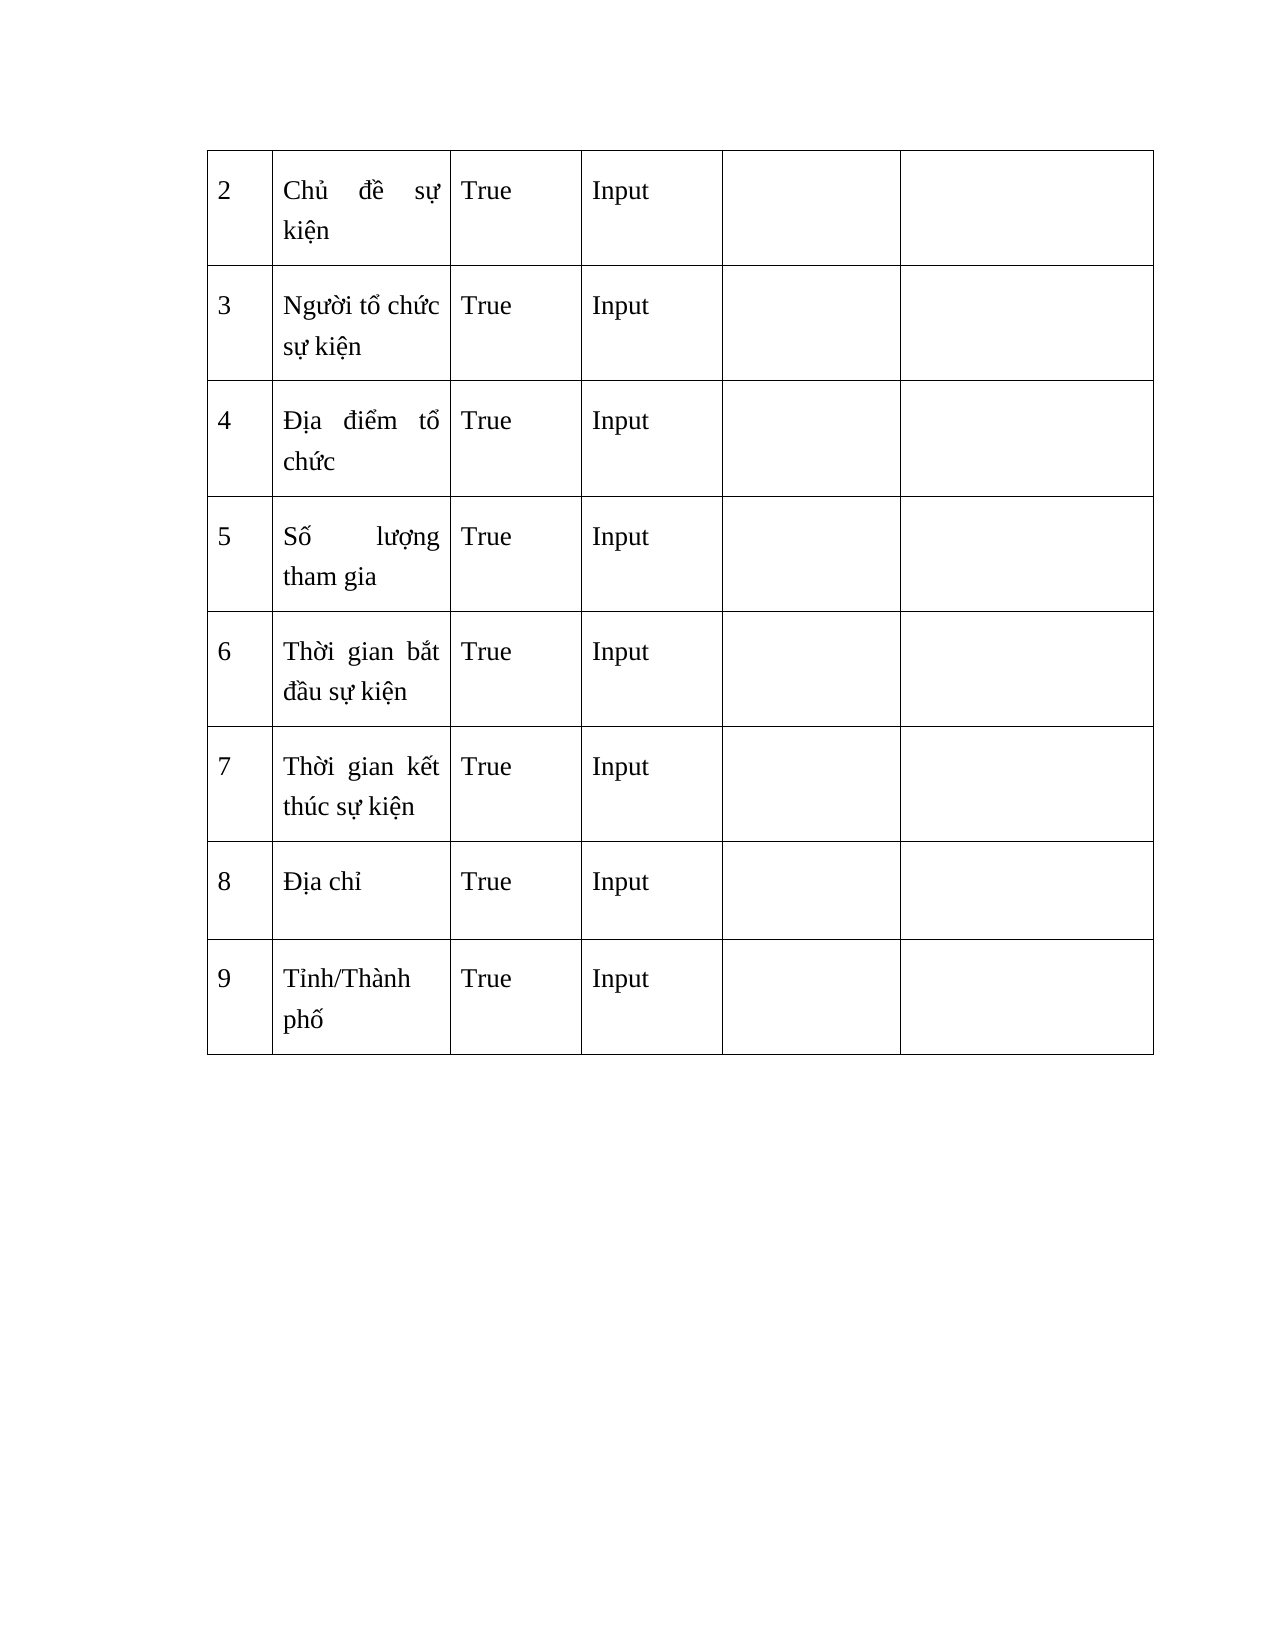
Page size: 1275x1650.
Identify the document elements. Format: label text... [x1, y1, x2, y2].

table_cell Input [582, 842, 722, 939]
table_cell Input [582, 381, 722, 496]
table_cell Input [582, 612, 722, 726]
table_cell [901, 612, 1153, 726]
table_cell Số lượng tham gia [273, 497, 450, 611]
table_cell [901, 842, 1153, 939]
table_cell [723, 151, 900, 265]
table_cell Input [582, 266, 722, 380]
table_cell True [451, 151, 581, 265]
table_cell 9 [208, 940, 272, 1054]
table_cell True [451, 940, 581, 1054]
table_cell [723, 497, 900, 611]
table_cell [723, 381, 900, 496]
table_cell Input [582, 151, 722, 265]
table_cell 7 [208, 727, 272, 841]
table_cell True [451, 266, 581, 380]
table_cell Địa điểm tổ chức [273, 381, 450, 496]
table_cell [901, 497, 1153, 611]
table_cell 3 [208, 266, 272, 380]
table_cell True [451, 727, 581, 841]
table_cell Tỉnh/Thành phố [273, 940, 450, 1054]
table_cell Input [582, 940, 722, 1054]
table_cell [723, 612, 900, 726]
table_cell Người tổ chức sự kiện [273, 266, 450, 380]
table_cell [723, 727, 900, 841]
table_cell Chủ đề sự kiện [273, 151, 450, 265]
table_cell 8 [208, 842, 272, 939]
table_cell Thời gian kết thúc sự kiện [273, 727, 450, 841]
table_cell [723, 842, 900, 939]
table_cell Thời gian bắt đầu sự kiện [273, 612, 450, 726]
table_cell [901, 727, 1153, 841]
table_cell Input [582, 727, 722, 841]
table_cell True [451, 612, 581, 726]
table_cell Input [582, 497, 722, 611]
table_cell 6 [208, 612, 272, 726]
table_cell 4 [208, 381, 272, 496]
table_cell [901, 940, 1153, 1054]
table_cell [723, 940, 900, 1054]
table_cell [901, 151, 1153, 265]
table_cell [723, 266, 900, 380]
table_cell 5 [208, 497, 272, 611]
table_cell True [451, 381, 581, 496]
table_cell True [451, 842, 581, 939]
table_cell [901, 381, 1153, 496]
table_cell Địa chỉ [273, 842, 450, 939]
table_cell True [451, 497, 581, 611]
table_cell [901, 266, 1153, 380]
table_cell 2 [208, 151, 272, 265]
